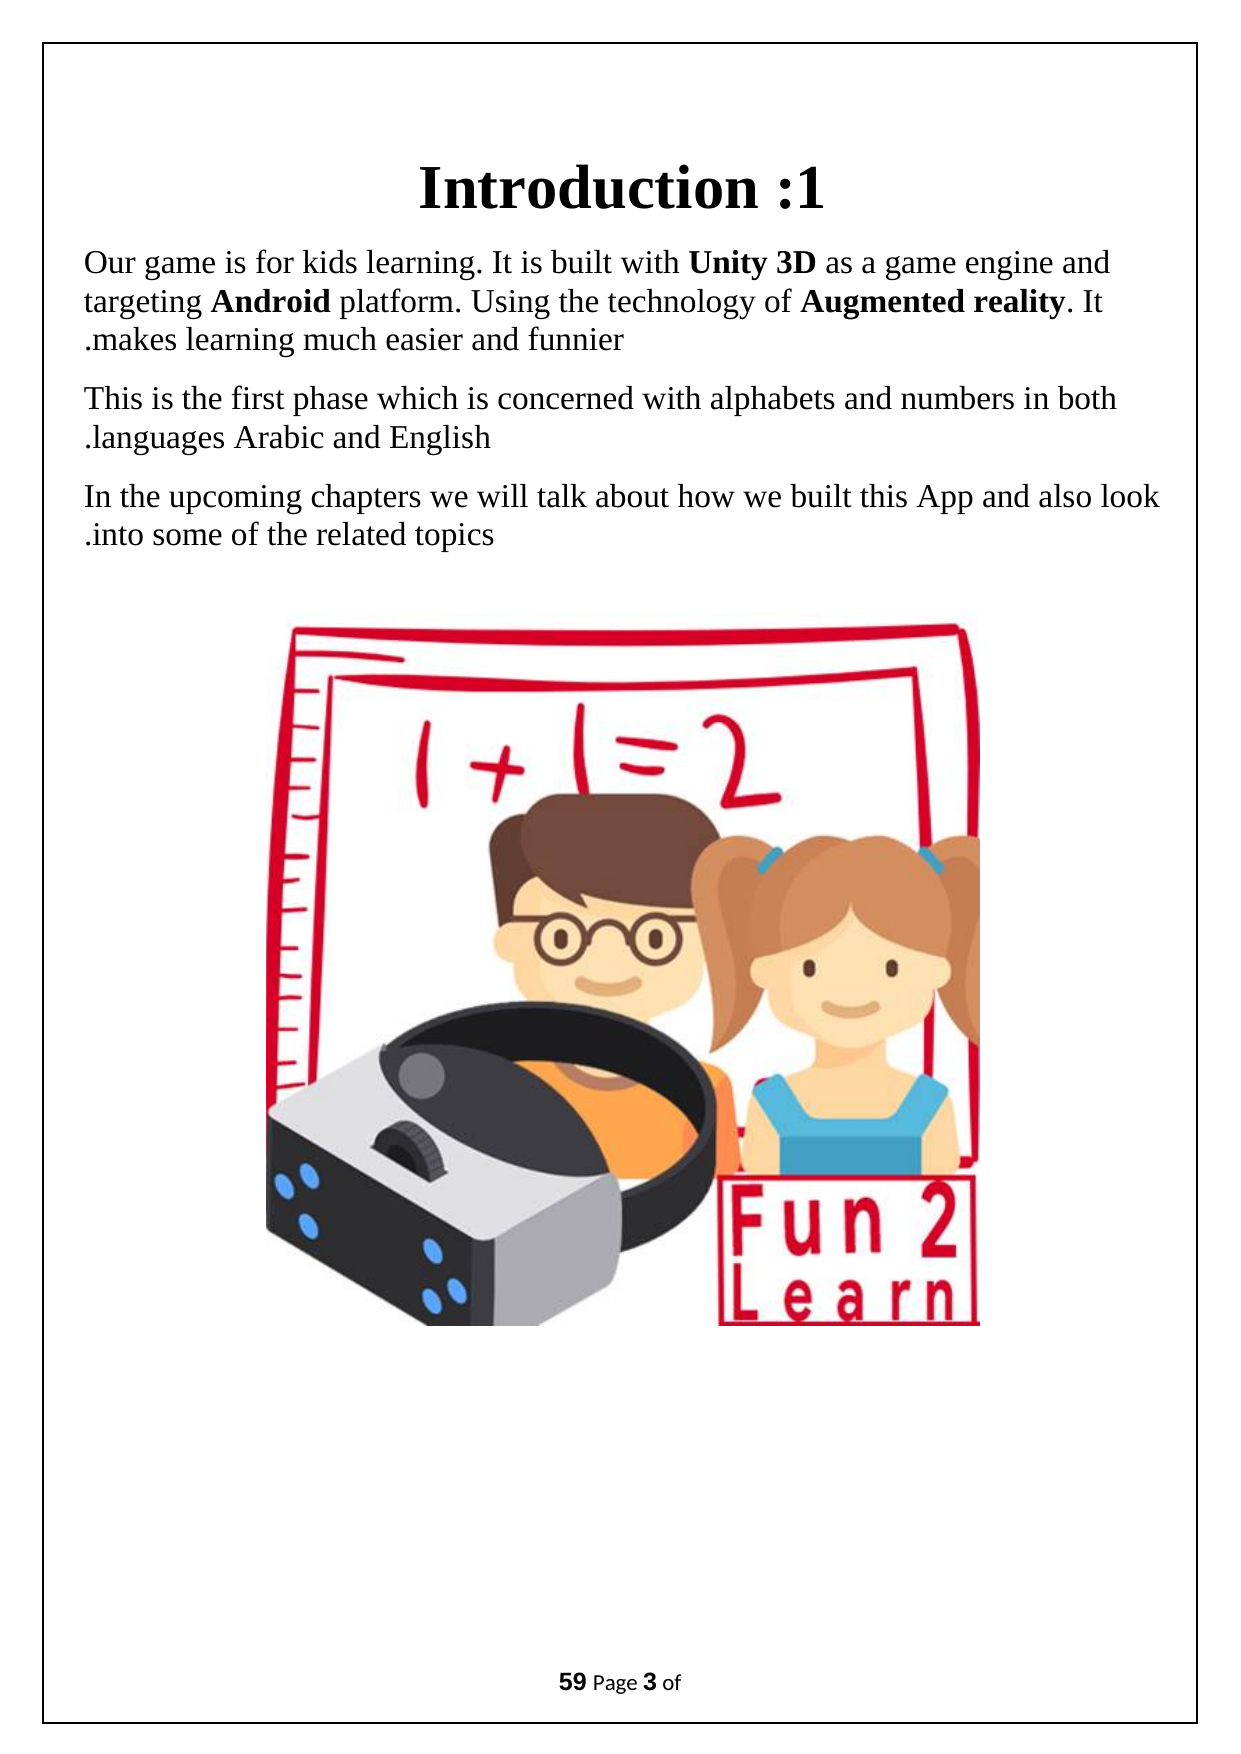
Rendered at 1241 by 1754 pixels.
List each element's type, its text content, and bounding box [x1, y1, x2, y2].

text This is the first phase which is concerned with alphabets and numbers in both languages Arabic and English. [84, 379, 1162, 455]
text In the upcoming chapters we will talk about how we built this App and also look into some of the related topics. [84, 476, 1162, 553]
text Our game is for kids learning. It is built with Unity 3D as a game engine and targeting Android platform. Using the technology of Augmented reality. It makes learning much easier and funnier. [84, 243, 1153, 358]
picture [266, 612, 980, 1326]
text 1: Introduction [84, 150, 1162, 222]
